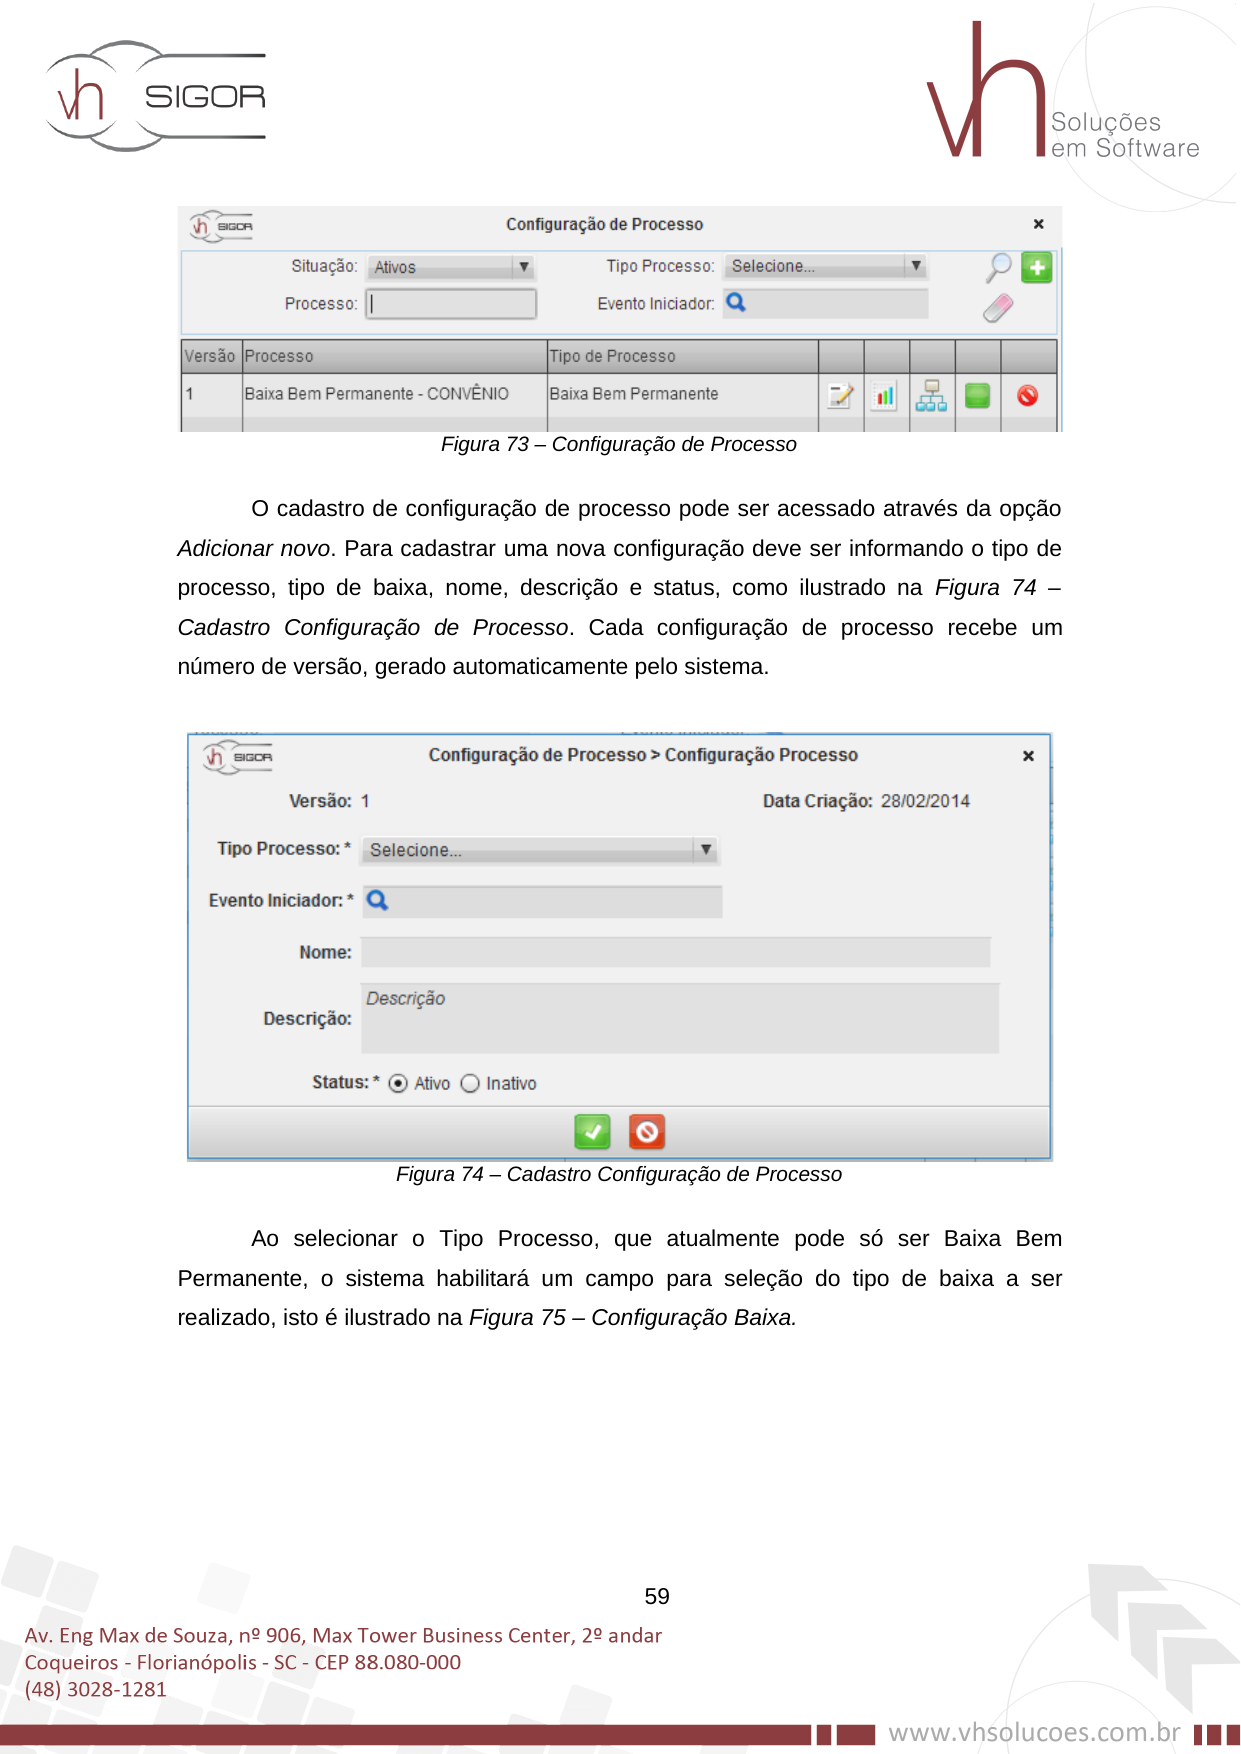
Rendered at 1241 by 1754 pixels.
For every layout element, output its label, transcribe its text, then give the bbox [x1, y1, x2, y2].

picture [0, 1545, 1241, 1754]
text O cadastro de configuração de processo pode ser acessado através da opção Adicionar novo. Para cadastrar uma nova configuração deve ser informando o tipo de processo, tipo de baixa, nome, descrição e status, como ilustrado na Figura 74 – Cadastro Configuração de Processo. Cada configuração de processo recebe um número de versão, gerado automaticamente pelo sistema. [177, 495, 1063, 679]
picture [177, 3, 1236, 432]
picture [186, 732, 1054, 1162]
text Figura 73 – Configuração de Processo [177, 432, 1063, 456]
picture [45, 40, 266, 152]
text Ao selecionar o Tipo Processo, que atualmente pode só ser Baixa Bem Permanente, o sistema habilitará um campo para seleção do tipo de baixa a ser realizado, isto é ilustrado na Figura 75 – Configuração Baixa. [177, 1225, 1063, 1331]
